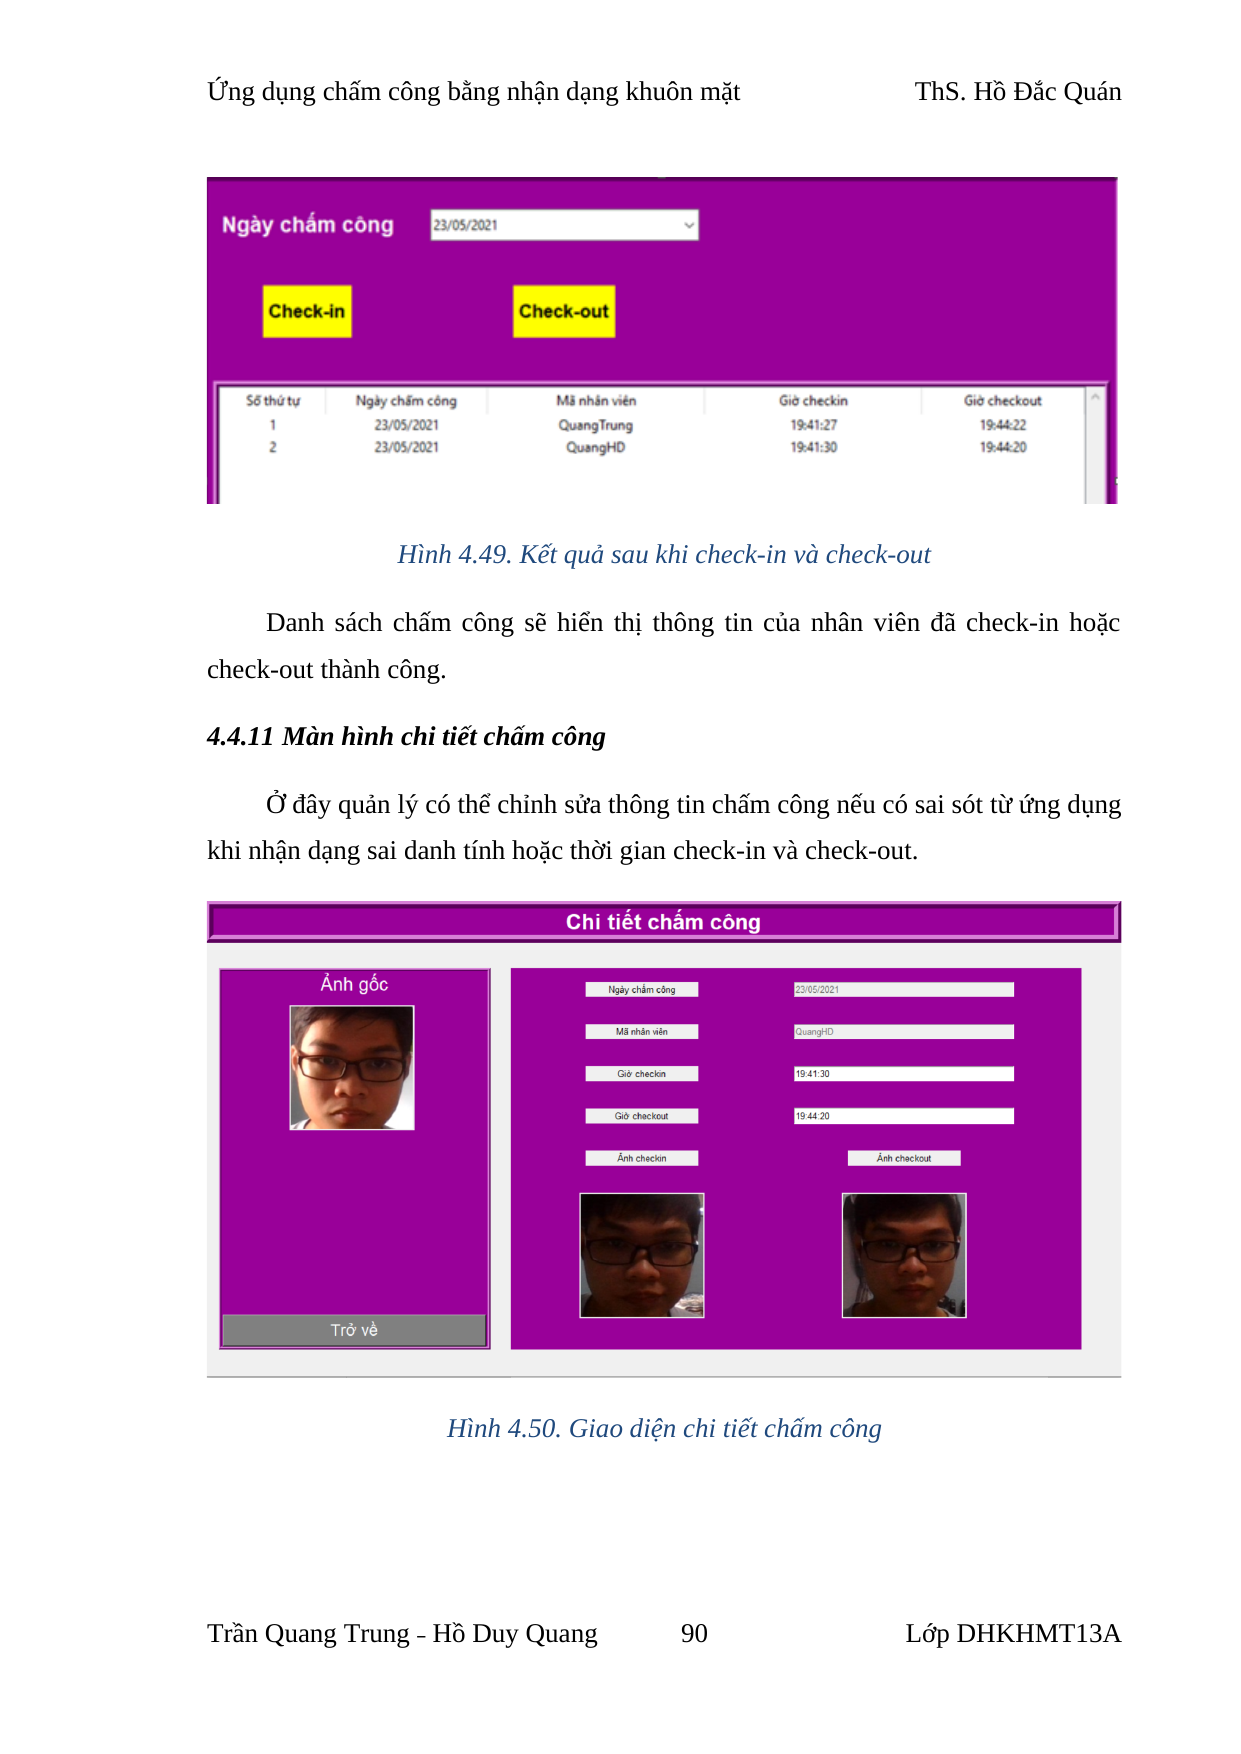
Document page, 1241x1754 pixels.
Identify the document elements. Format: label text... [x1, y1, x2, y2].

text Danh sách chấm công sẽ hiển thị thông tin của nhân viên đã check-in hoặc check-out thành công. [207, 606, 1122, 684]
text Hình 4.49. Kết quả sau khi check-in và check-out [207, 538, 1122, 570]
picture [206, 901, 1122, 1378]
picture [206, 177, 1118, 504]
text Ở đây quản lý có thể chỉnh sửa thông tin chấm công nếu có sai sót từ ứng dụng khi nhận dạng sai danh tính hoặc thời gian check-in và check-out. [207, 788, 1122, 866]
text Hình 4.50. Giao diện chi tiết chấm công [207, 1412, 1122, 1443]
list Màn hình chi tiết chấm công [207, 720, 1122, 751]
